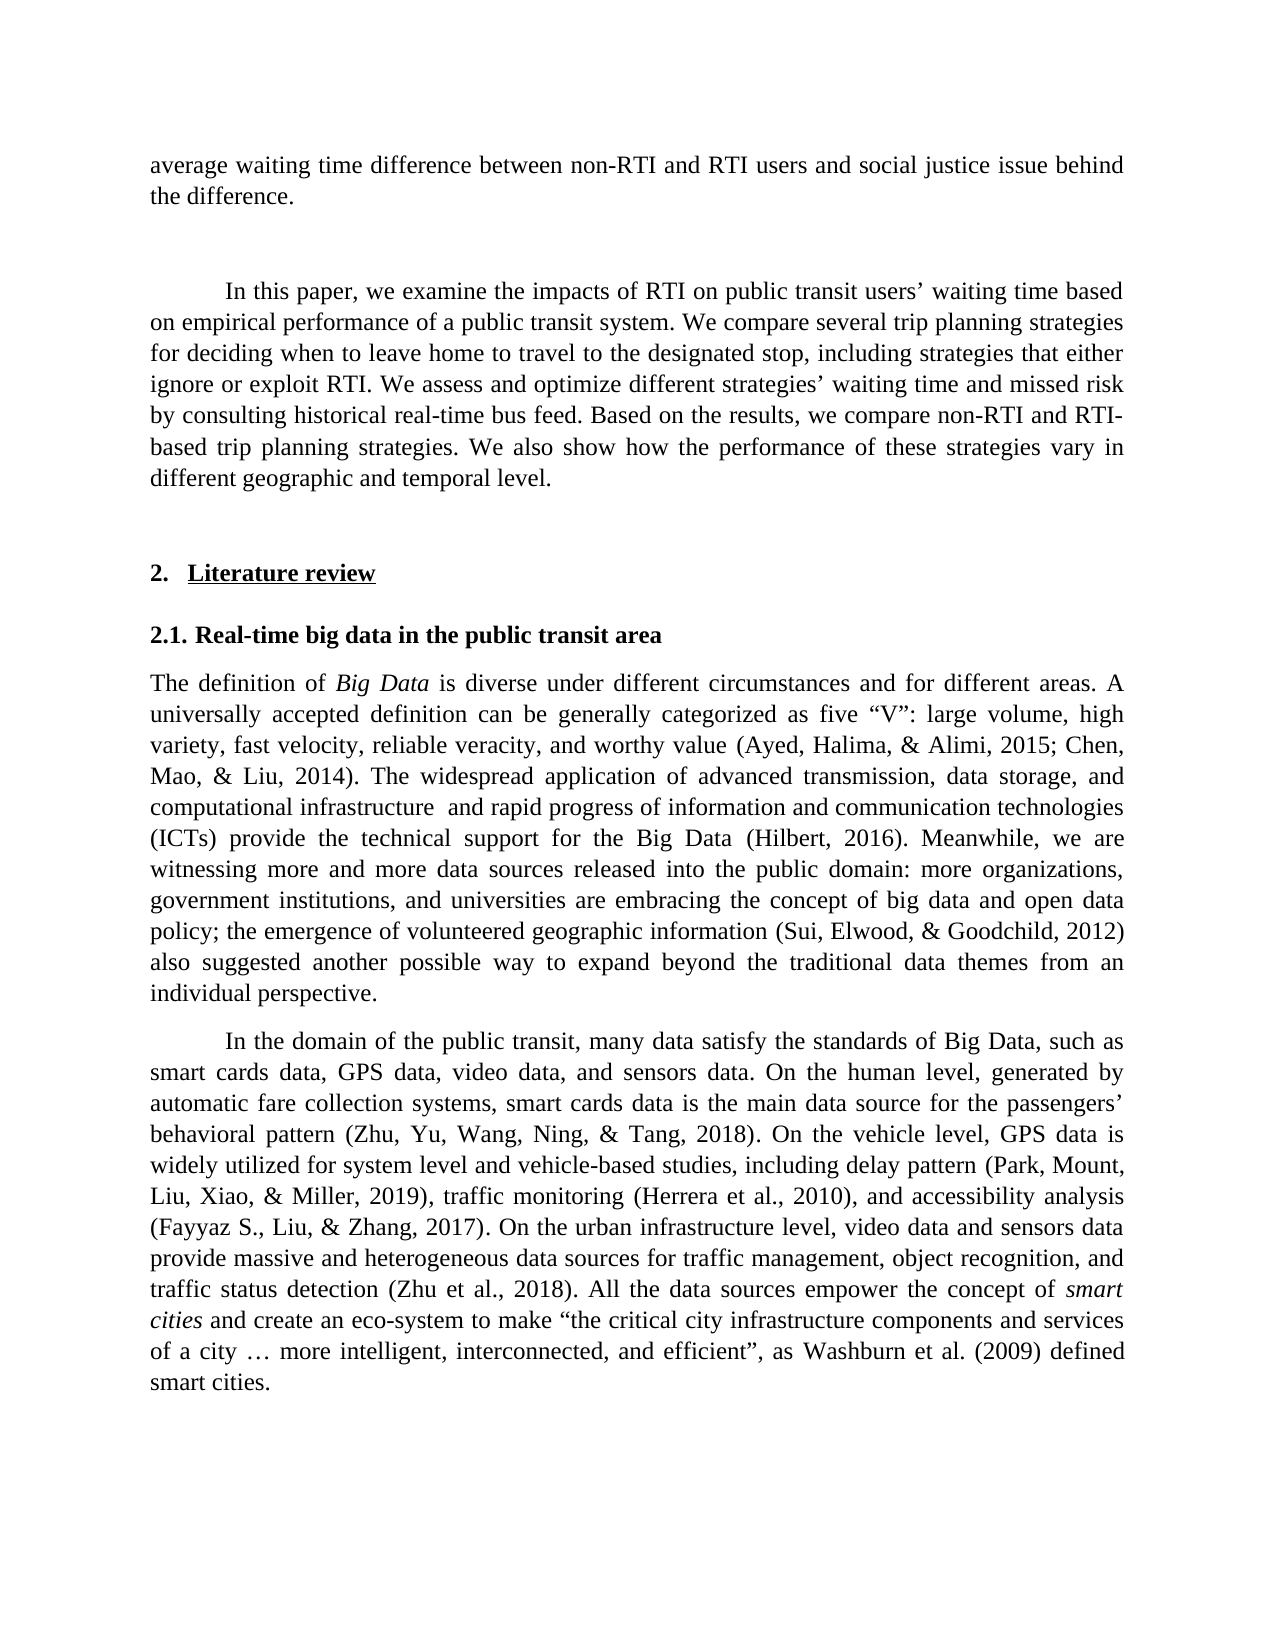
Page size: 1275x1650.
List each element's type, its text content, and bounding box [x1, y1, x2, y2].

list Literature review [150, 558, 1125, 587]
text In this paper, we examine the impacts of RTI on public transit users’ waiting time based on empirical performance of a public transit system. We compare several trip planning strategies for deciding when to leave home to travel to the designated stop, including strategies that either ignore or exploit RTI. We assess and optimize different strategies’ waiting time and missed risk by consulting historical real-time bus feed. Based on the results, we compare non-RTI and RTI-based trip planning strategies. We also show how the performance of these strategies vary in different geographic and temporal level. [150, 276, 1125, 491]
list Real-time big data in the public transit area [150, 620, 1125, 649]
text In the domain of the public transit, many data satisfy the standards of Big Data, such as smart cards data, GPS data, video data, and sensors data. On the human level, generated by automatic fare collection systems, smart cards data is the main data source for the passengers’ behavioral pattern (Zhu, Yu, Wang, Ning, & Tang, 2018). On the vehicle level, GPS data is widely utilized for system level and vehicle-based studies, including delay pattern (Park, Mount, Liu, Xiao, & Miller, 2019), traffic monitoring (Herrera et al., 2010), and accessibility analysis (Fayyaz S., Liu, & Zhang, 2017). On the urban infrastructure level, video data and sensors data provide massive and heterogeneous data sources for traffic management, object recognition, and traffic status detection (Zhu et al., 2018). All the data sources empower the concept of smart cities and create an eco-system to make “the critical city infrastructure components and services of a city … more intelligent, interconnected, and efficient”, as Washburn et al. (2009) defined smart cities. [150, 1026, 1125, 1396]
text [150, 150, 1125, 210]
text The definition of Big Data is diverse under different circumstances and for different areas. A universally accepted definition can be generally categorized as five “V”: large volume, high variety, fast velocity, reliable veracity, and worthy value (Ayed, Halima, & Alimi, 2015; Chen, Mao, & Liu, 2014). The widespread application of advanced transmission, data storage, and computational infrastructure and rapid progress of information and communication technologies (ICTs) provide the technical support for the Big Data (Hilbert, 2016). Meanwhile, we are witnessing more and more data sources released into the public domain: more organizations, government institutions, and universities are embracing the concept of big data and open data policy; the emergence of volunteered geographic information (Sui, Elwood, & Goodchild, 2012) also suggested another possible way to expand beyond the traditional data themes from an individual perspective. [150, 668, 1125, 1007]
